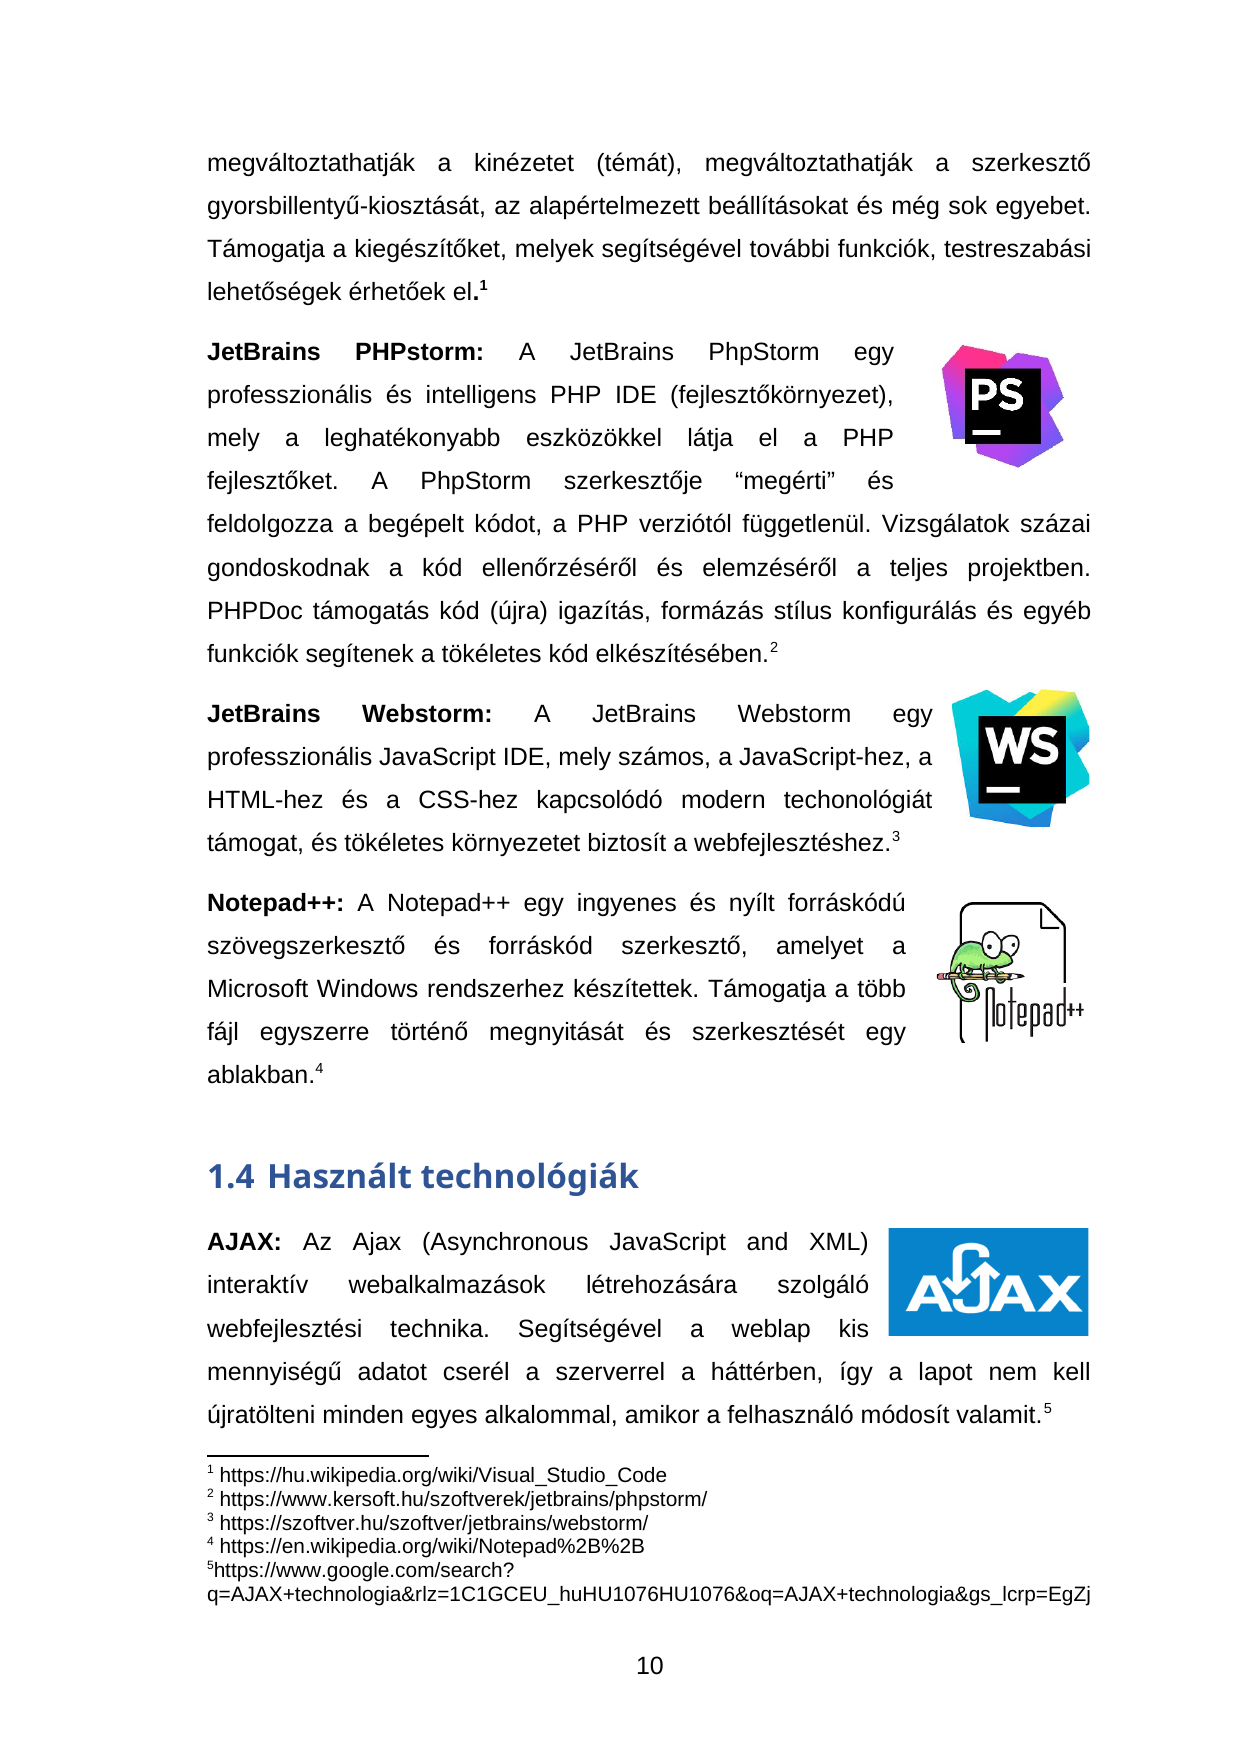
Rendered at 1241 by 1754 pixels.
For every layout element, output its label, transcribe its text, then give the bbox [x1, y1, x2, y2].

text Notepad++: A Notepad++ egy ingyenes és nyílt forráskódú szövegszerkesztő és forráskód szerkesztő, amelyet a Microsoft Windows rendszerhez készítettek. Támogatja a több fájl egyszerre történő megnyitását és szerkesztését egy ablakban. [207, 888, 1092, 1089]
picture [925, 902, 1088, 1043]
subtitle Használt technológiák [207, 1153, 1092, 1199]
text JetBrains PHPstorm: A JetBrains PhpStorm egy professzionális és intelligens PHP IDE (fejlesztőkörnyezet), mely a leghatékonyabb eszközökkel látja el a PHP fejlesztőket. A PhpStorm szerkesztője “megérti” és feldolgozza a begépelt kódot, a PHP verziótól függetlenül. Vizsgálatok százai gondoskodnak a kód ellenőrzéséről és elemzéséről a teljes projektben. PHPDoc támogatás kód (újra) igazítás, formázás stílus konfigurálás és egyéb funkciók segítenek a tökéletes kód elkészítésében. [207, 337, 1092, 667]
picture [951, 689, 1090, 827]
picture [912, 338, 1090, 469]
text JetBrains Webstorm: A JetBrains Webstorm egy professzionális JavaScript IDE, mely számos, a JavaScript-hez, a HTML-hez és a CSS-hez kapcsolódó modern techonológiát támogat, és tökéletes környezetet biztosít a webfejlesztéshez. [207, 698, 1092, 857]
picture [888, 1228, 1089, 1335]
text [207, 148, 1092, 306]
text AJAX: Az Ajax (Asynchronous JavaScript and XML) interaktív webalkalmazások létrehozására szolgáló webfejlesztési technika. Segítségével a weblap kis mennyiségű adatot cserél a szerverrel a háttérben, így a lapot nem kell újratölteni minden egyes alkalommal, amikor a felhasználó módosít valamit. [207, 1227, 1092, 1428]
